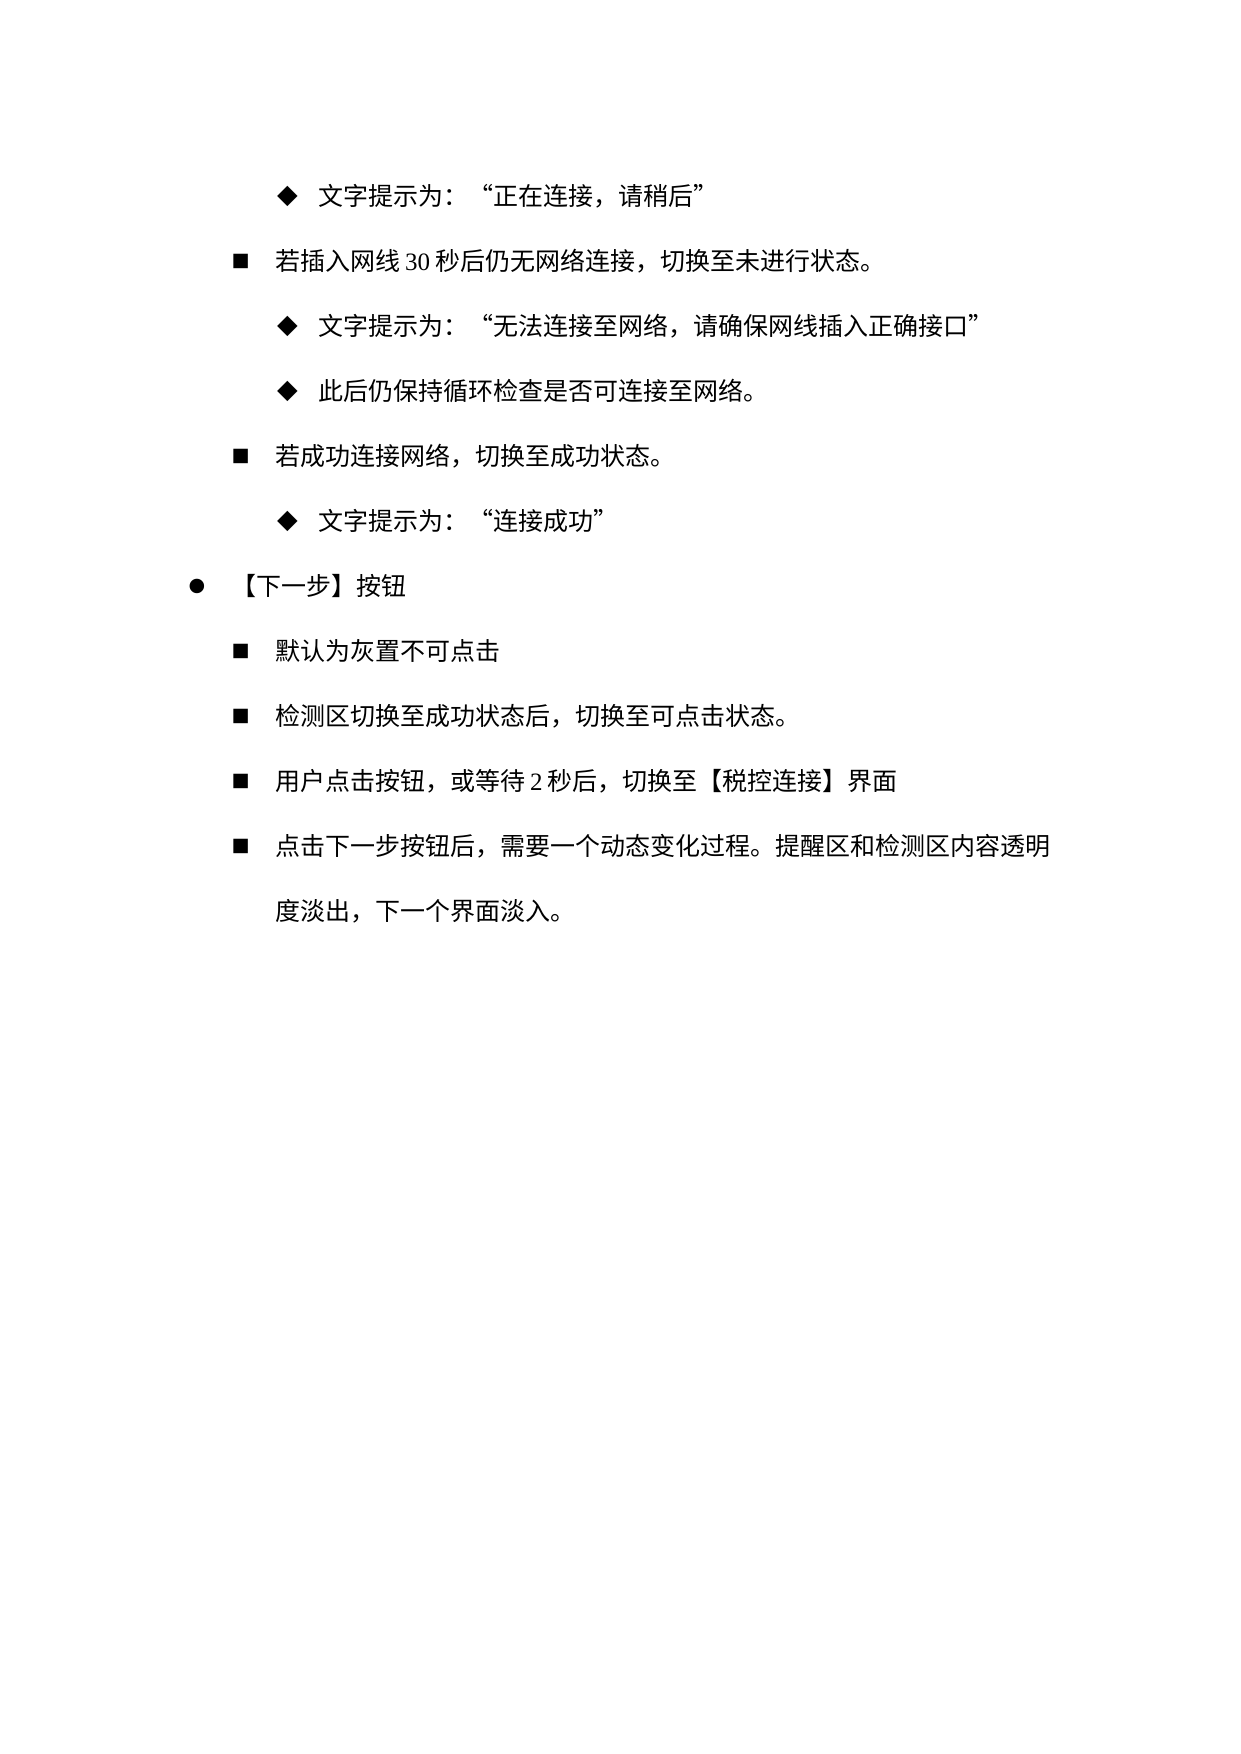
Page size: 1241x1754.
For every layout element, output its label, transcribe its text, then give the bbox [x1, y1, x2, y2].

list 若插入网线30秒后仍无网络连接，切换至未进行状态。 [231, 227, 1053, 292]
list 此后仍保持循环检查是否可连接至网络。 [275, 357, 1053, 422]
list 文字提示为：“正在连接，请稍后” [275, 162, 1053, 227]
list 检测区切换至成功状态后，切换至可点击状态。 [231, 682, 1053, 747]
list 用户点击按钮，或等待2秒后，切换至【税控连接】界面 [231, 747, 1053, 812]
list 文字提示为：“无法连接至网络，请确保网线插入正确接口” [275, 292, 1053, 357]
list 点击下一步按钮后，需要一个动态变化过程。提醒区和检测区内容透明度淡出，下一个界面淡入。 [231, 812, 1053, 942]
list 默认为灰置不可点击 [231, 617, 1053, 682]
list 文字提示为：“连接成功” [275, 487, 1053, 552]
list 若成功连接网络，切换至成功状态。 [231, 422, 1053, 487]
list 【下一步】按钮 [187, 552, 1053, 617]
